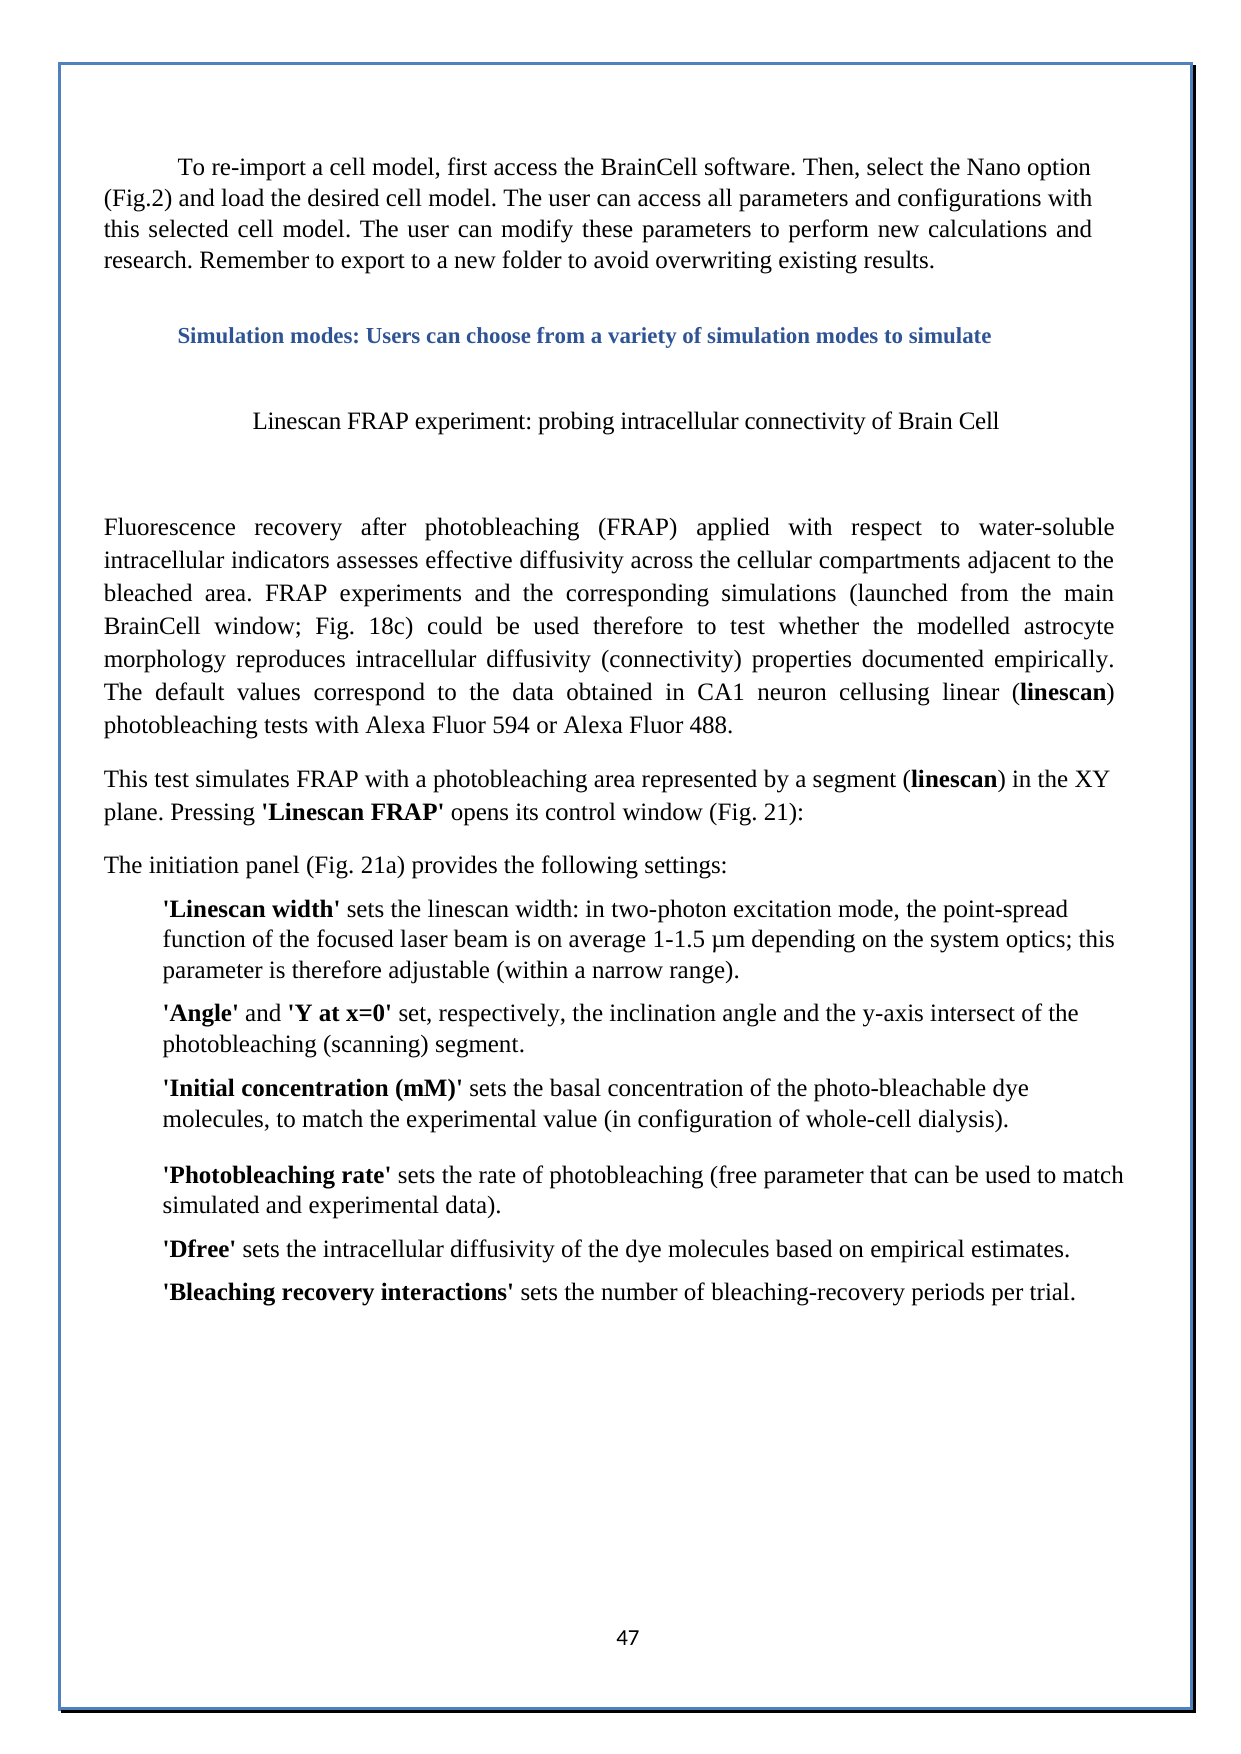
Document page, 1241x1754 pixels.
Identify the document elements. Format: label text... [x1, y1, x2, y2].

text Fluorescence recovery after photobleaching (FRAP) applied with respect to water-soluble intracellular indicators assesses effective diffusivity across the cellular compartments adjacent to the bleached area. FRAP experiments and the corresponding simulations (launched from the main BrainCell window; Fig. 18c) could be used therefore to test whether the modelled astrocyte morphology reproduces intracellular diffusivity (connectivity) properties documented empirically. The default values correspond to the data obtained in CA1 neuron cellusing linear (linescan) photobleaching tests with Alexa Fluor 594 or Alexa Fluor 488. [103, 512, 1114, 739]
text 'Bleaching recovery interactions' sets the number of bleaching-recovery periods per trial. [162, 1277, 1154, 1306]
text 'Photobleaching rate' sets the rate of photobleaching (free parameter that can be used to match simulated and experimental data). [162, 1160, 1128, 1219]
text To re-import a cell model, first access the BrainCell software. Then, select the Nano option (Fig.2) and load the desired cell model. The user can access all parameters and configurations with this selected cell model. The user can modify these parameters to perform new calculations and research. Remember to export to a new folder to avoid overwriting existing results. [103, 152, 1093, 273]
subtitle Linescan FRAP experiment: probing intracellular connectivity of Brain Cell [178, 406, 1093, 435]
text This test simulates FRAP with a photobleaching area represented by a segment (linescan) in the XY plane. Pressing 'Linescan FRAP' opens its control window (Fig. 21): [103, 764, 1114, 825]
text 'Linescan width' sets the linescan width: in two-photon excitation mode, the point-spread function of the focused laser beam is on average 1-1.5 µm depending on the system optics; this parameter is therefore adjustable (within a narrow range). [162, 894, 1120, 984]
subtitle Simulation modes: Users can choose from a variety of simulation modes to simulate [103, 322, 1093, 348]
text 'Initial concentration (mM)' sets the basal concentration of the photo-bleachable dye molecules, to match the experimental value (in configuration of whole-cell dialysis). [162, 1073, 1033, 1133]
text The initiation panel (Fig. 21a) provides the following settings: [103, 850, 1154, 879]
text 'Angle' and 'Y at x=0' set, respectively, the inclination angle and the y-axis intersect of the photobleaching (scanning) segment. [162, 998, 1083, 1058]
text 'Dfree' sets the intracellular diffusivity of the dye molecules based on empirical estimates. [162, 1234, 1154, 1262]
